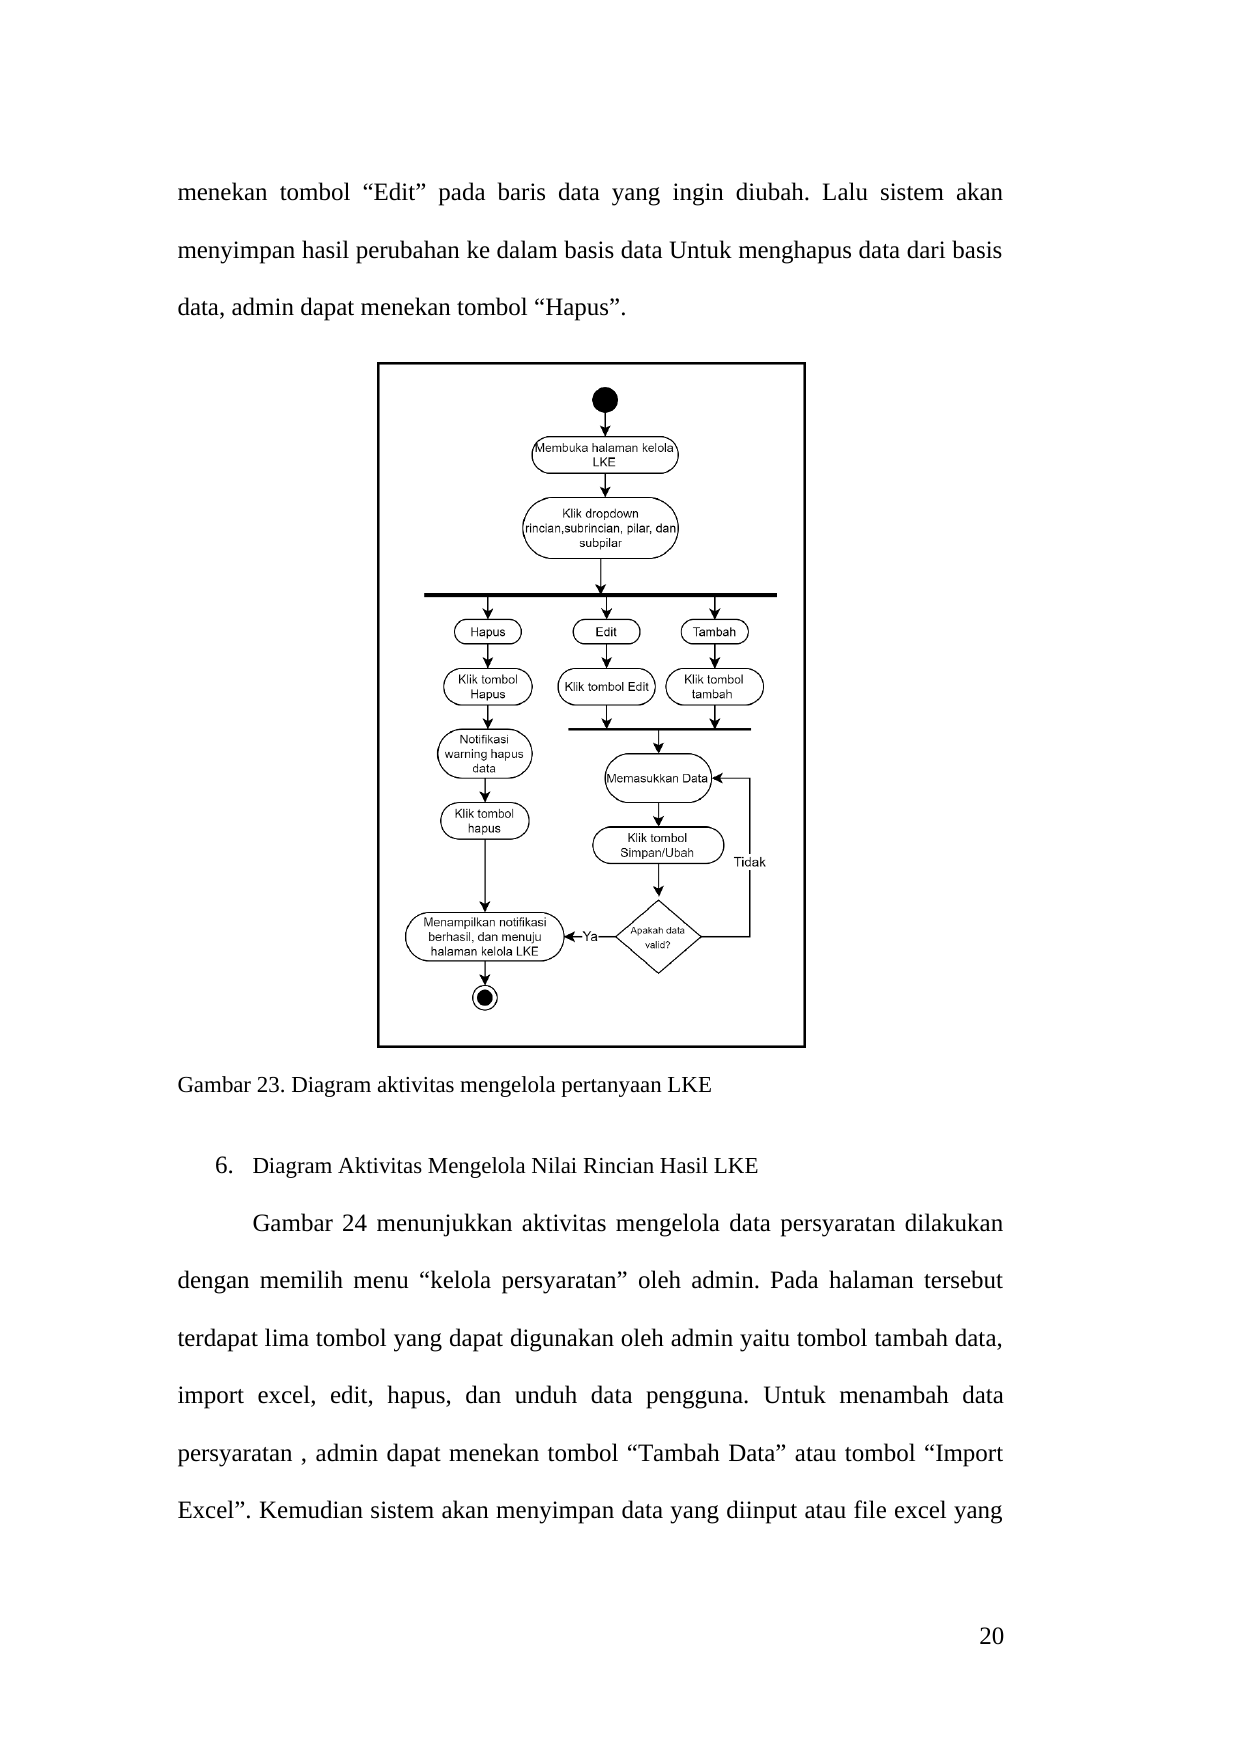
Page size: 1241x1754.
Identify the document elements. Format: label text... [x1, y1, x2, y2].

text Gambar 23. Diagram aktivitas mengelola pertanyaan LKE [177, 1071, 1004, 1098]
list Diagram Aktivitas Mengelola Nilai Rincian Hasil LKE [215, 1150, 1004, 1179]
picture [364, 349, 817, 1059]
